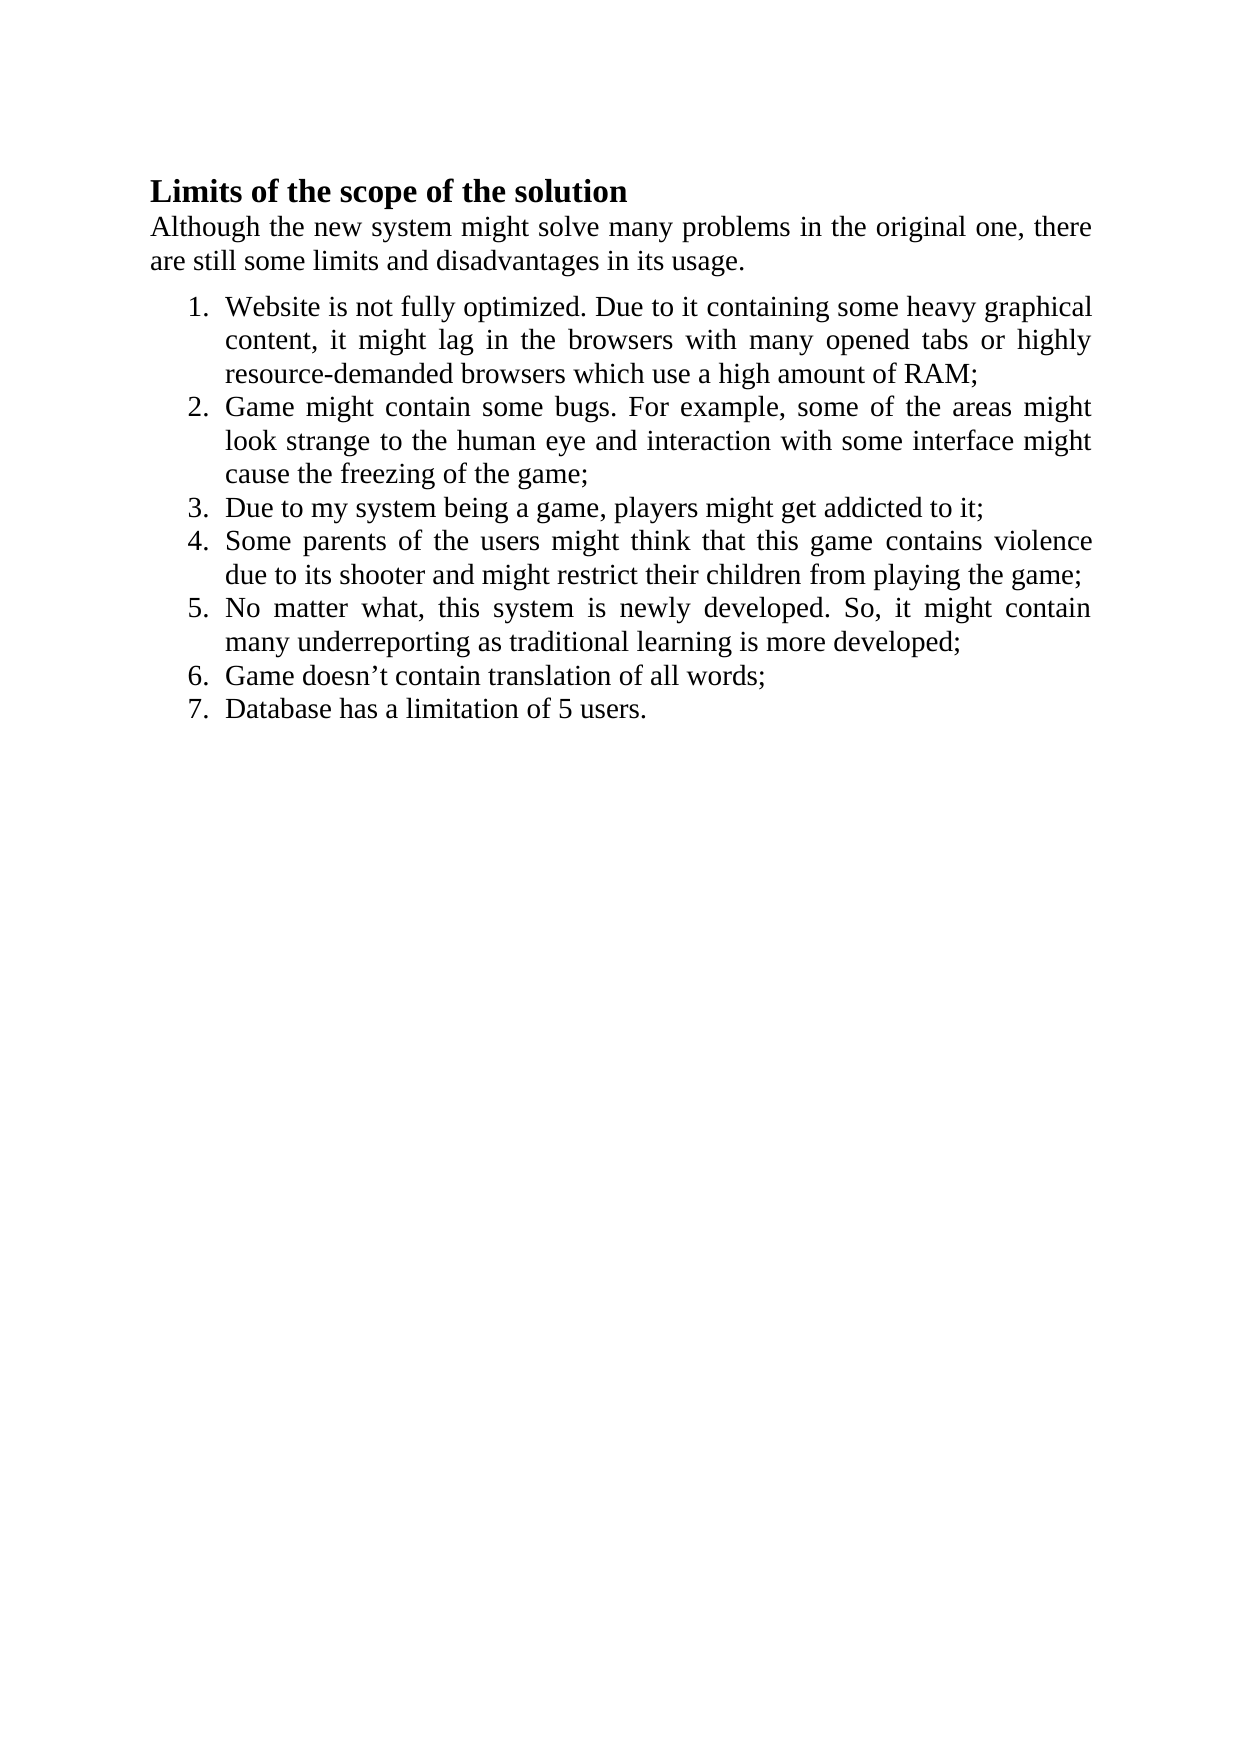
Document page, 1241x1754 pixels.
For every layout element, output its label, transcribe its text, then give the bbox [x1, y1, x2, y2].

list Website is not fully optimized. Due to it containing some heavy graphical content, it might lag in the browsers with many opened tabs or highly resource-demanded browsers which use a high amount of RAM; [187, 289, 1093, 389]
subtitle Limits of the scope of the solution [150, 171, 1093, 209]
list Due to my system being a game, players might get addicted to it; [187, 490, 1093, 523]
text Although the new system might solve many problems in the original one, there are still some limits and disadvantages in its usage. [150, 209, 1093, 276]
list No matter what, this system is newly developed. So, it might contain many underreporting as traditional learning is more developed; [187, 591, 1093, 658]
list Game doesn’t contain translation of all words; [187, 658, 1093, 691]
list Database has a limitation of 5 users. [187, 691, 1093, 725]
list Game might contain some bugs. For example, some of the areas might look strange to the human eye and interaction with some interface might cause the freezing of the game; [187, 389, 1093, 490]
list Some parents of the users might think that this game contains violence due to its shooter and might restrict their children from playing the game; [187, 523, 1093, 591]
